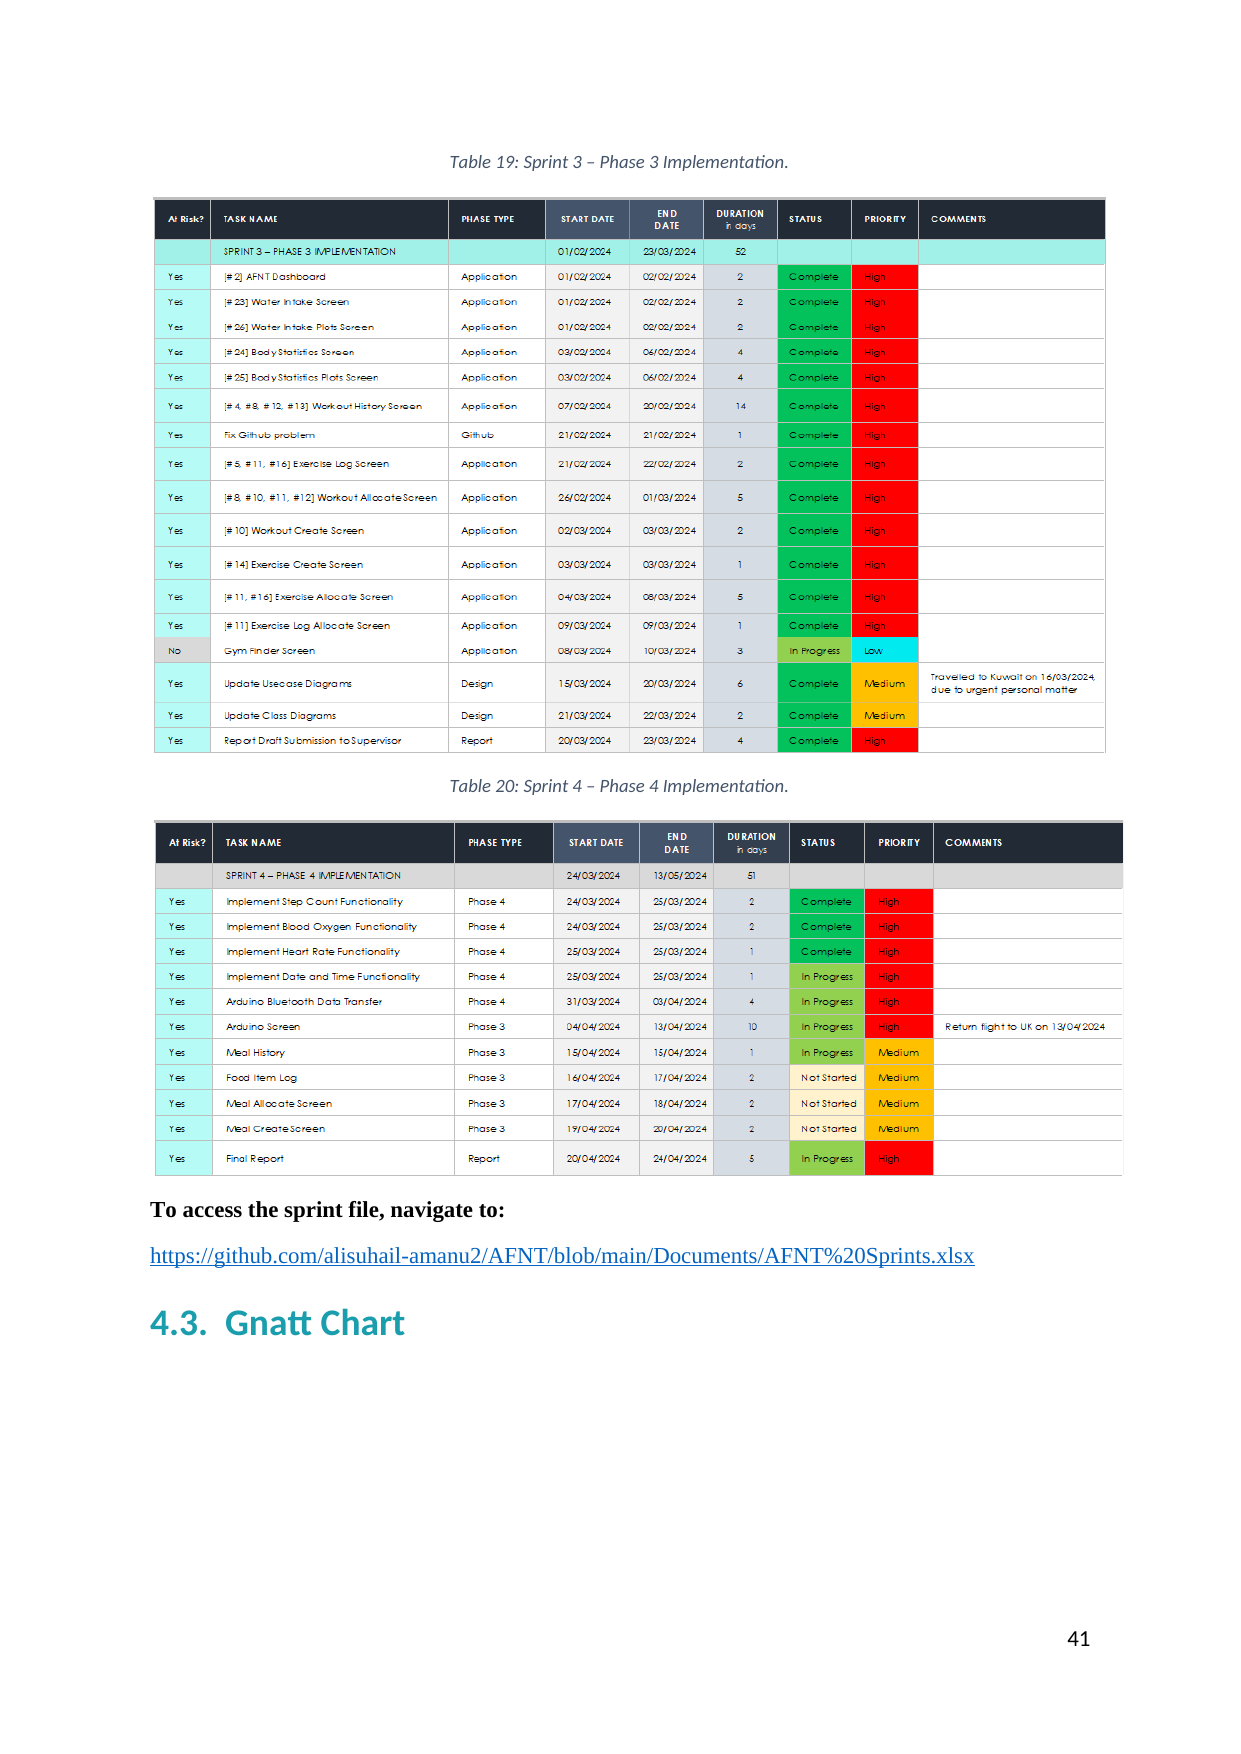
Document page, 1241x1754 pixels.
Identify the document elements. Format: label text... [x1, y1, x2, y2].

subtitle Gnatt Chart [150, 1299, 1090, 1345]
text Table 20: Sprint 4 – Phase 4 Implementation. [150, 774, 1090, 797]
picture [150, 817, 1124, 1178]
text https://github.com/alisuhail-amanu2/AFNT/blob/main/Documents/AFNT%20Sprints.xlsx [150, 1242, 1090, 1268]
picture [150, 193, 1109, 756]
text To access the sprint file, navigate to: [150, 1197, 1090, 1223]
text Table 19: Sprint 3 – Phase 3 Implementation. [150, 150, 1090, 173]
